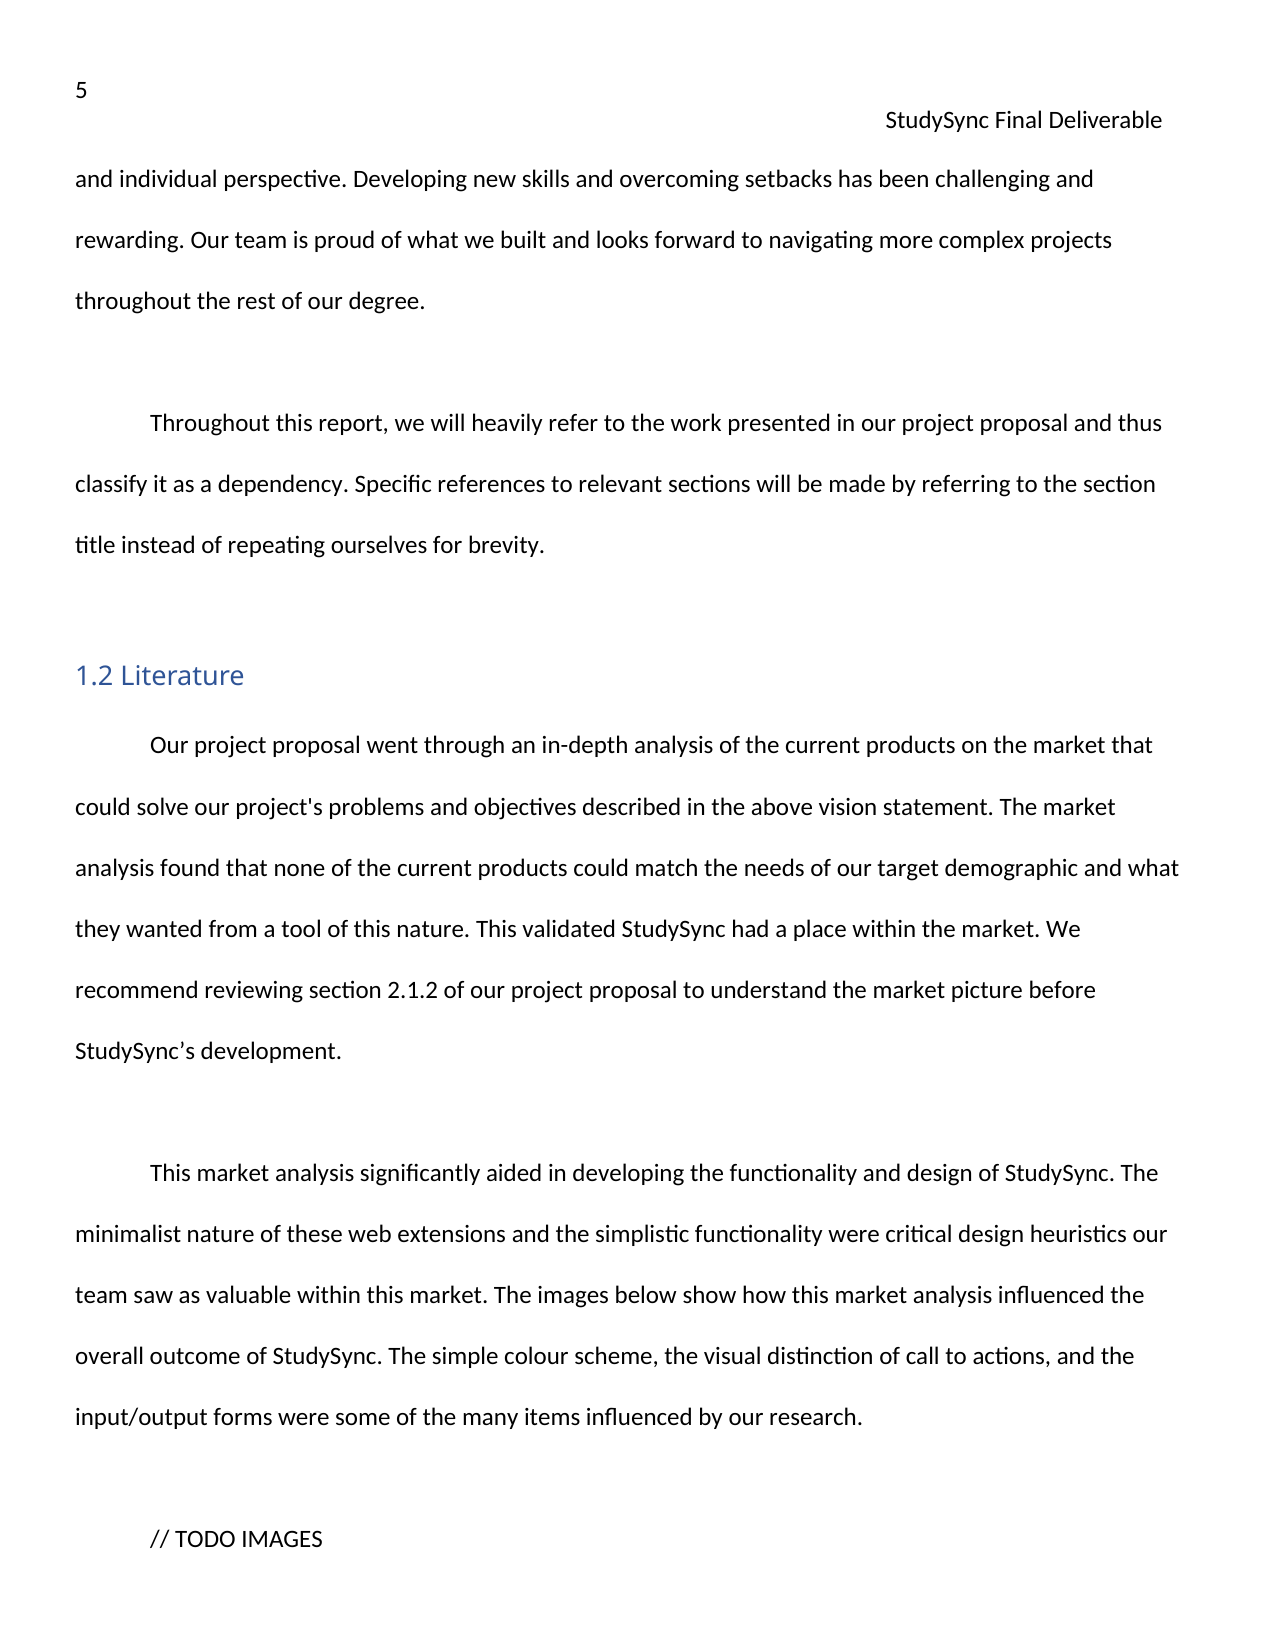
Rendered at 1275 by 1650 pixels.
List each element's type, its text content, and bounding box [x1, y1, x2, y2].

text Throughout this report, we will heavily refer to the work presented in our project proposal and thus classify it as a dependency. Specific references to relevant sections will be made by referring to the section title instead of repeating ourselves for brevity. [75, 408, 1200, 560]
text // TODO IMAGES [75, 1523, 1200, 1554]
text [75, 163, 1200, 316]
text This market analysis significantly aided in developing the functionality and design of StudySync. The minimalist nature of these web extensions and the simplistic functionality were critical design heuristics our team saw as valuable within this market. The images below show how this market analysis influenced the overall outcome of StudySync. The simple colour scheme, the visual distinction of call to actions, and the input/output forms were some of the many items influenced by our research. [75, 1157, 1200, 1432]
text Our project proposal went through an in-depth analysis of the current products on the market that could solve our project's problems and objectives described in the above vision statement. The market analysis found that none of the current products could match the needs of our target demographic and what they wanted from a tool of this nature. This validated StudySync had a place within the market. We recommend reviewing section 2.1.2 of our project proposal to understand the market picture before StudySync’s development. [75, 730, 1200, 1065]
subtitle 1.2 Literature [75, 656, 1200, 693]
